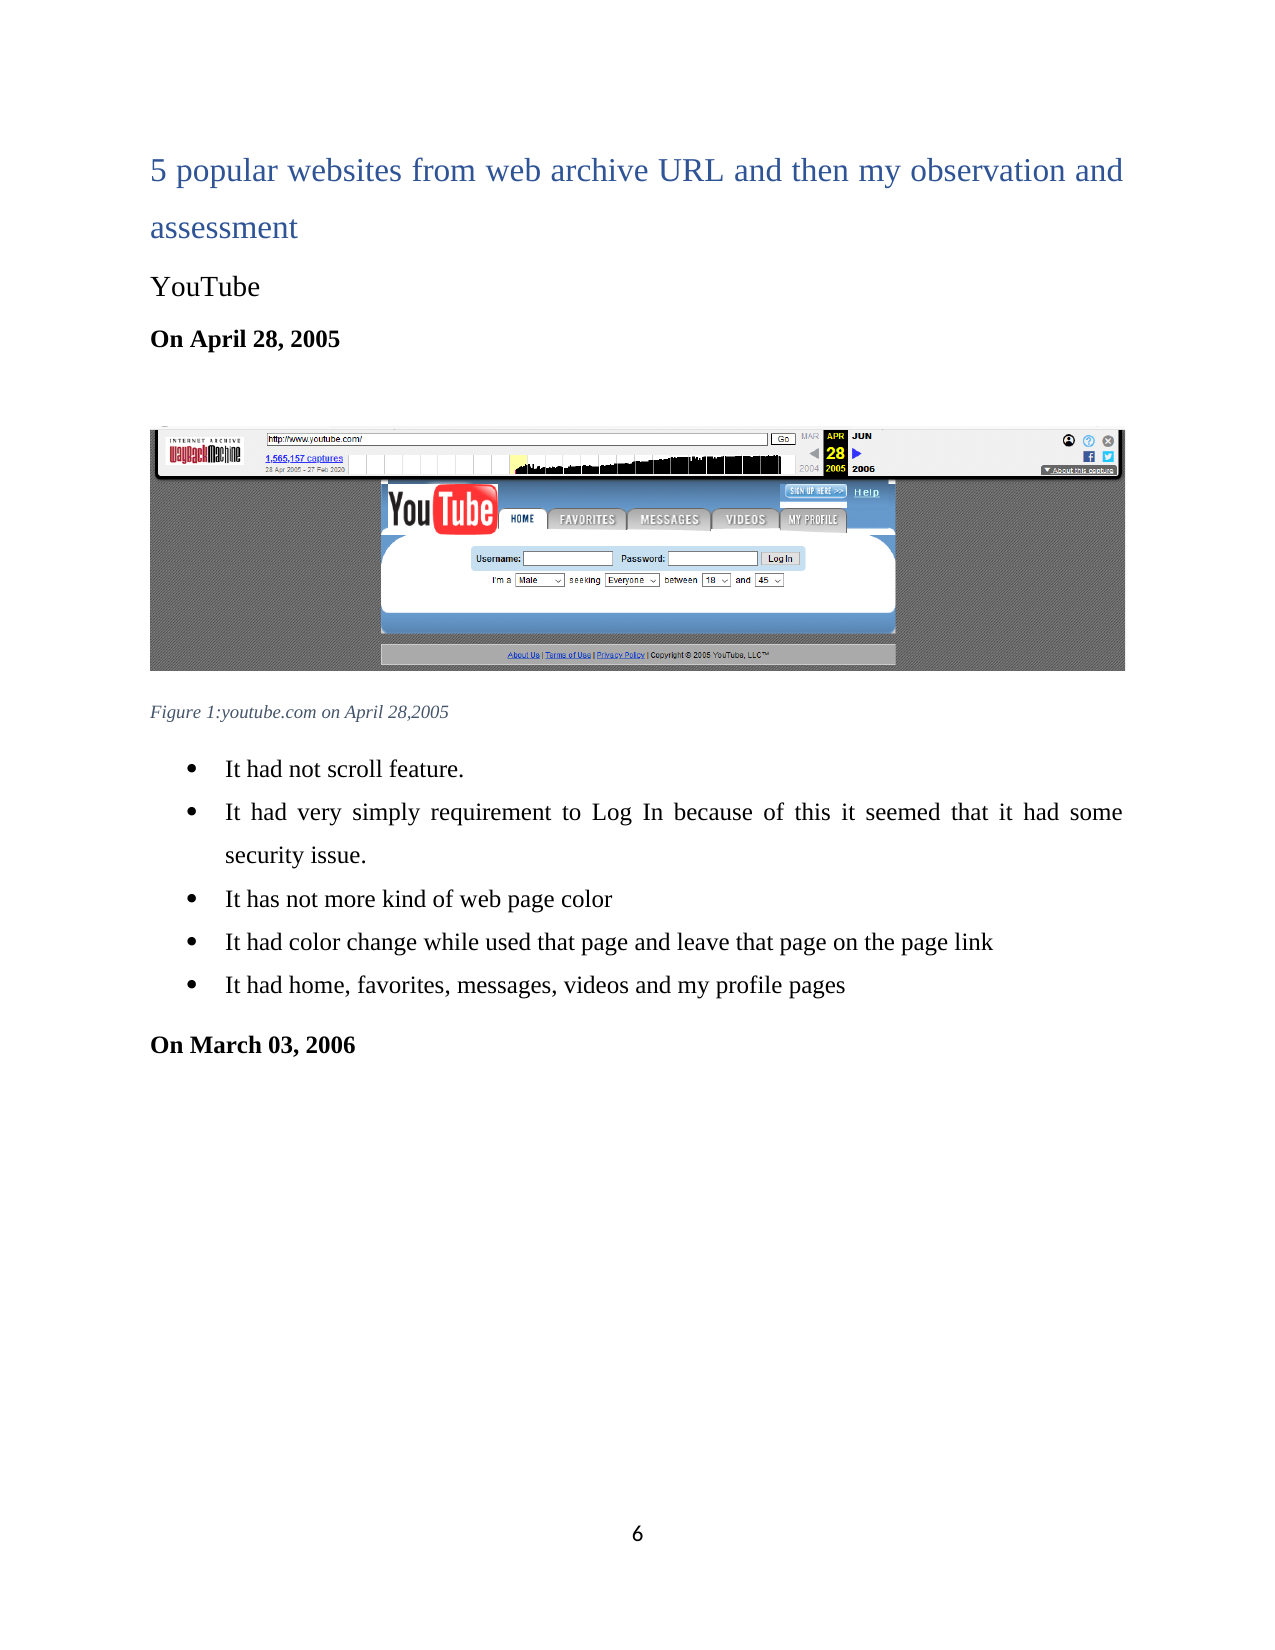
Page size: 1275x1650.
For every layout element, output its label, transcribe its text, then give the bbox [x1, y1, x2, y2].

subtitle On April 28, 2005 [150, 324, 1125, 352]
subtitle On March 03, 2006 [150, 1030, 1125, 1058]
list It had color change while used that page and leave that page on the page link [187, 927, 1125, 956]
text Figure 1:youtube.com on April 28,2005 [150, 701, 1125, 723]
text 5 popular websites from web archive URL and then my observation and assessment [150, 150, 1125, 246]
picture [150, 426, 1125, 671]
subtitle YouTube [150, 269, 1125, 303]
list It has not more kind of web page color [187, 884, 1125, 912]
list It had not scroll feature. [187, 754, 1125, 783]
list It had home, favorites, messages, videos and my profile pages [187, 970, 1125, 999]
list It had very simply requirement to Log In because of this it seemed that it had some security issue. [187, 797, 1125, 869]
